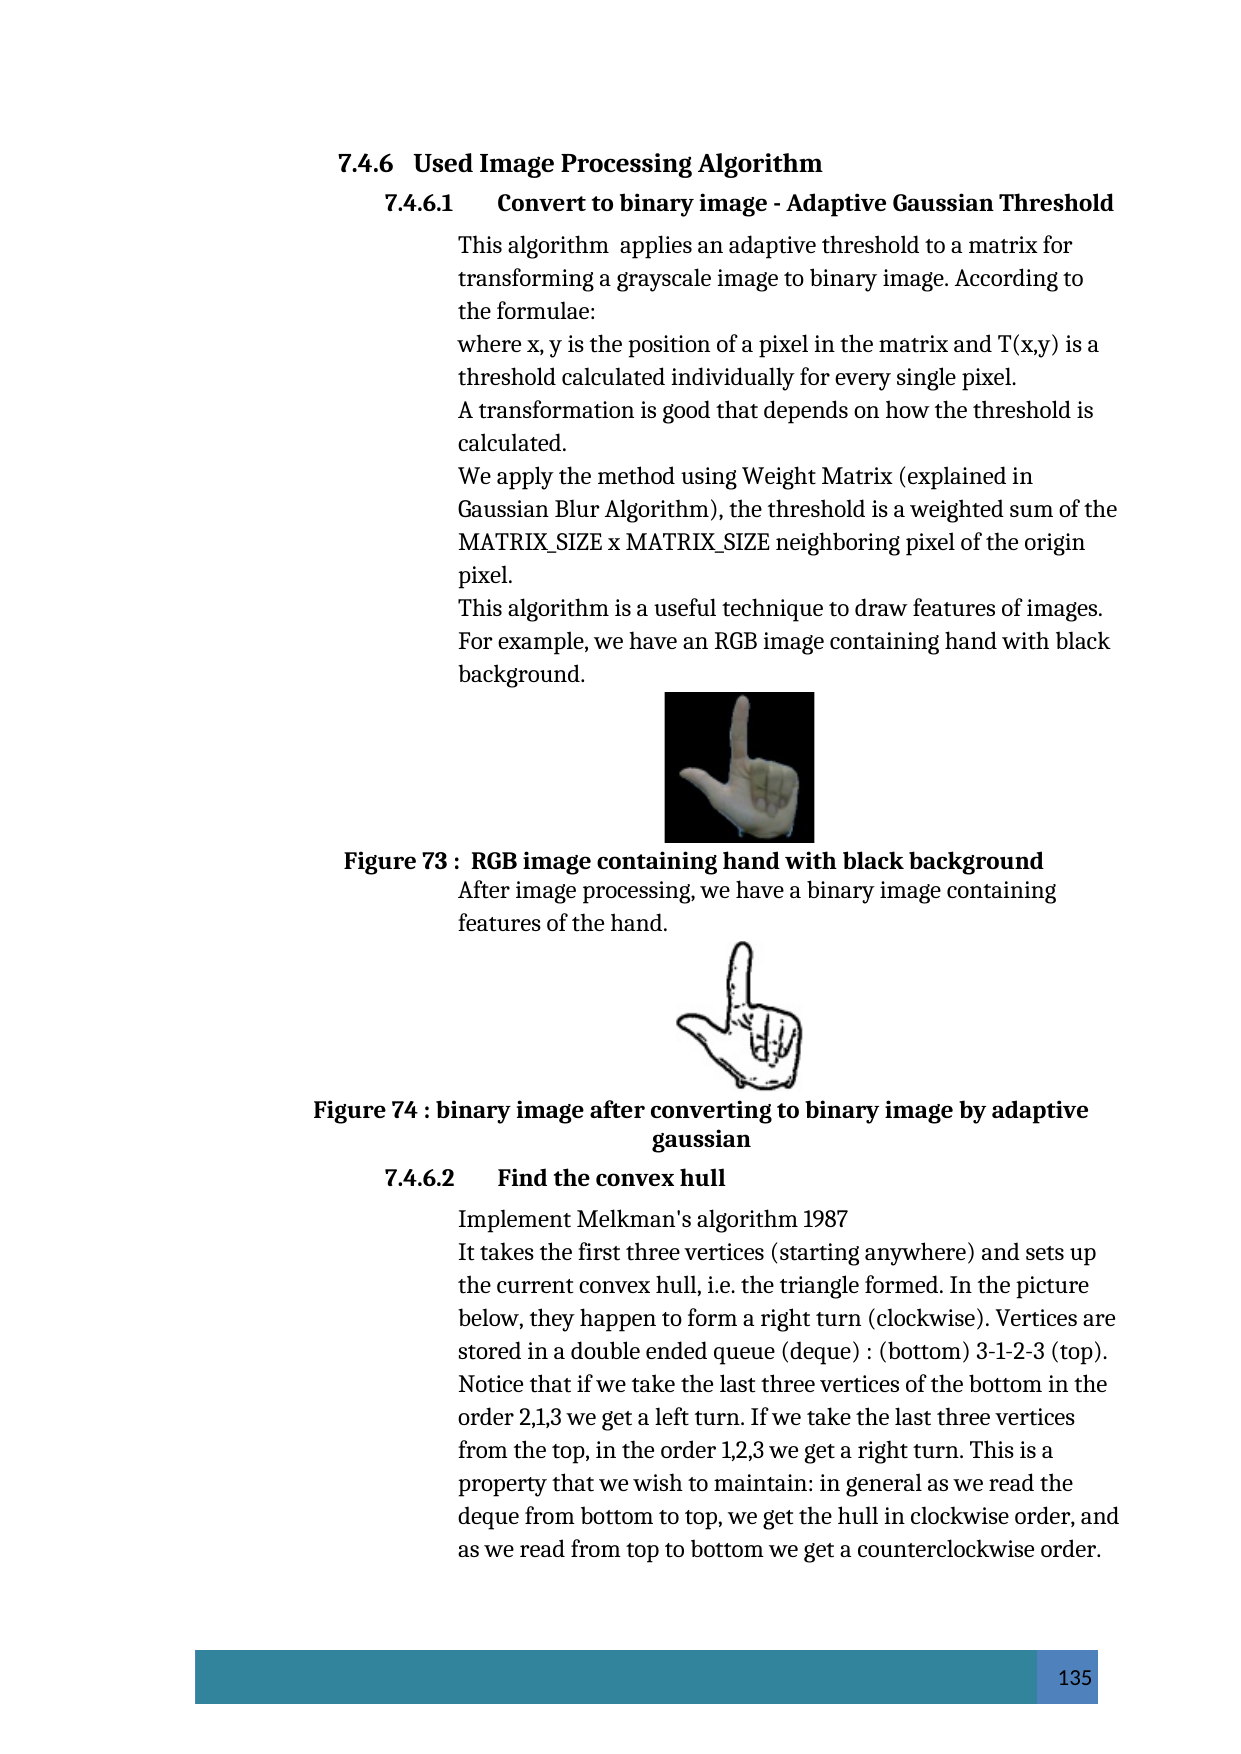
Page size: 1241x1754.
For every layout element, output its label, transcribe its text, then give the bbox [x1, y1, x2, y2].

text This algorithm applies an adaptive threshold to a matrix for transforming a grayscale image to binary image. According to the formulae: [458, 231, 1122, 325]
picture [664, 692, 815, 843]
text where x, y is the position of a pixel in the matrix and T(x,y) is a threshold calculated individually for every single pixel. [458, 329, 1122, 391]
text After image processing, we have a binary image containing features of the hand. [458, 876, 1122, 937]
text A transformation is good that depends on how the threshold is calculated. [458, 396, 1122, 457]
subtitle Used Image Processing Algorithm [338, 148, 1122, 179]
text Implement Melkman's algorithm 1987 [458, 1205, 1122, 1234]
picture [664, 941, 815, 1092]
list Figure 74 : binary image after converting to binary image by adaptive gaussian [281, 1096, 1122, 1153]
text We apply the method using Weight Matrix (explained in Gaussian Blur Algorithm), the threshold is a weighted sum of the MATRIX_SIZE x MATRIX_SIZE neighboring pixel of the origin pixel. [458, 462, 1122, 589]
text This algorithm is a useful technique to draw features of images. For example, we have an RGB image containing hand with black background. [458, 594, 1122, 688]
subtitle Find the convex hull [385, 1164, 1122, 1193]
text It takes the first three vertices (starting anywhere) and sets up the current convex hull, i.e. the triangle formed. In the picture below, they happen to form a right turn (clockwise). Vertices are stored in a double ended queue (deque) : (bottom) 3-1-2-3 (top). Notice that if we take the last three vertices of the bottom in the order 2,1,3 we get a left turn. If we take the last three vertices from the top, in the order 1,2,3 we get a right turn. This is a property that we wish to maintain: in general as we read the deque from bottom to top, we get the hull in clockwise order, and as we read from top to bottom we get a counterclockwise order. [458, 1238, 1122, 1564]
subtitle Convert to binary image - Adaptive Gaussian Threshold [385, 189, 1122, 218]
list Figure 73 : RGB image containing hand with black background [266, 847, 1122, 876]
